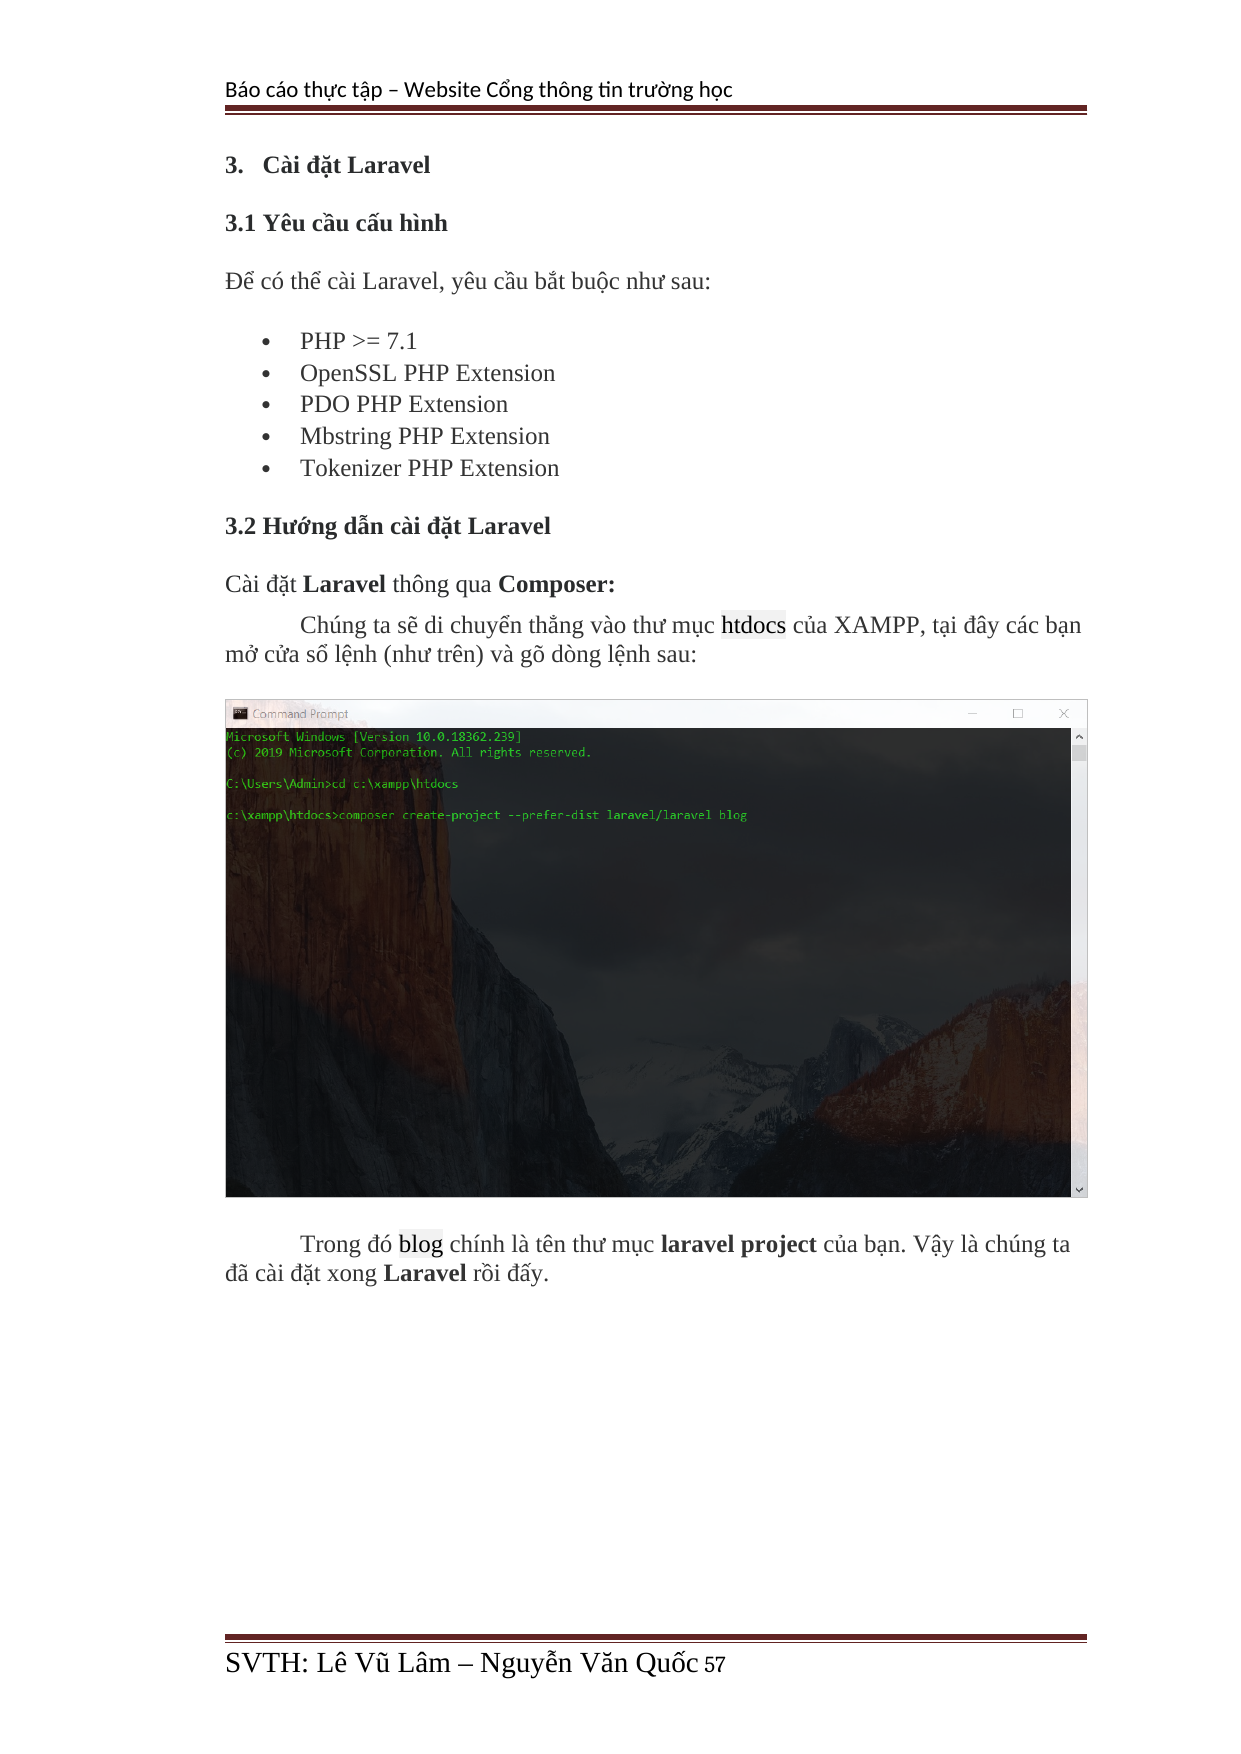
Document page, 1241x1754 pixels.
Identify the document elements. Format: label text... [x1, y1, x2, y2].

picture [226, 700, 1087, 1197]
list PDO PHP Extension [262, 389, 1087, 418]
list PHP >= 7.1 [262, 326, 1087, 354]
subtitle 3.1 Yêu cầu cấu hình [225, 208, 1087, 237]
text Chúng ta sẽ di chuyển thẳng vào thư mục htdocs của XAMPP, tại đây các bạn mở cửa sổ lệnh (như trên) và gõ dòng lệnh sau: [225, 610, 1087, 668]
list Mbstring PHP Extension [262, 421, 1087, 450]
text Cài đặt Laravel thông qua Composer: [225, 569, 1087, 598]
list Tokenizer PHP Extension [262, 453, 1087, 482]
text Để có thể cài Laravel, yêu cầu bắt buộc như sau: [225, 266, 1087, 294]
list OpenSSL PHP Extension [262, 358, 1087, 386]
subtitle 3.2 Hướng dẫn cài đặt Laravel [225, 511, 1087, 540]
list Cài đặt Laravel [225, 150, 1087, 179]
text Trong đó blog chính là tên thư mục laravel project của bạn. Vậy là chúng ta đã cài đặt xong Laravel rồi đấy. [225, 1229, 1087, 1286]
